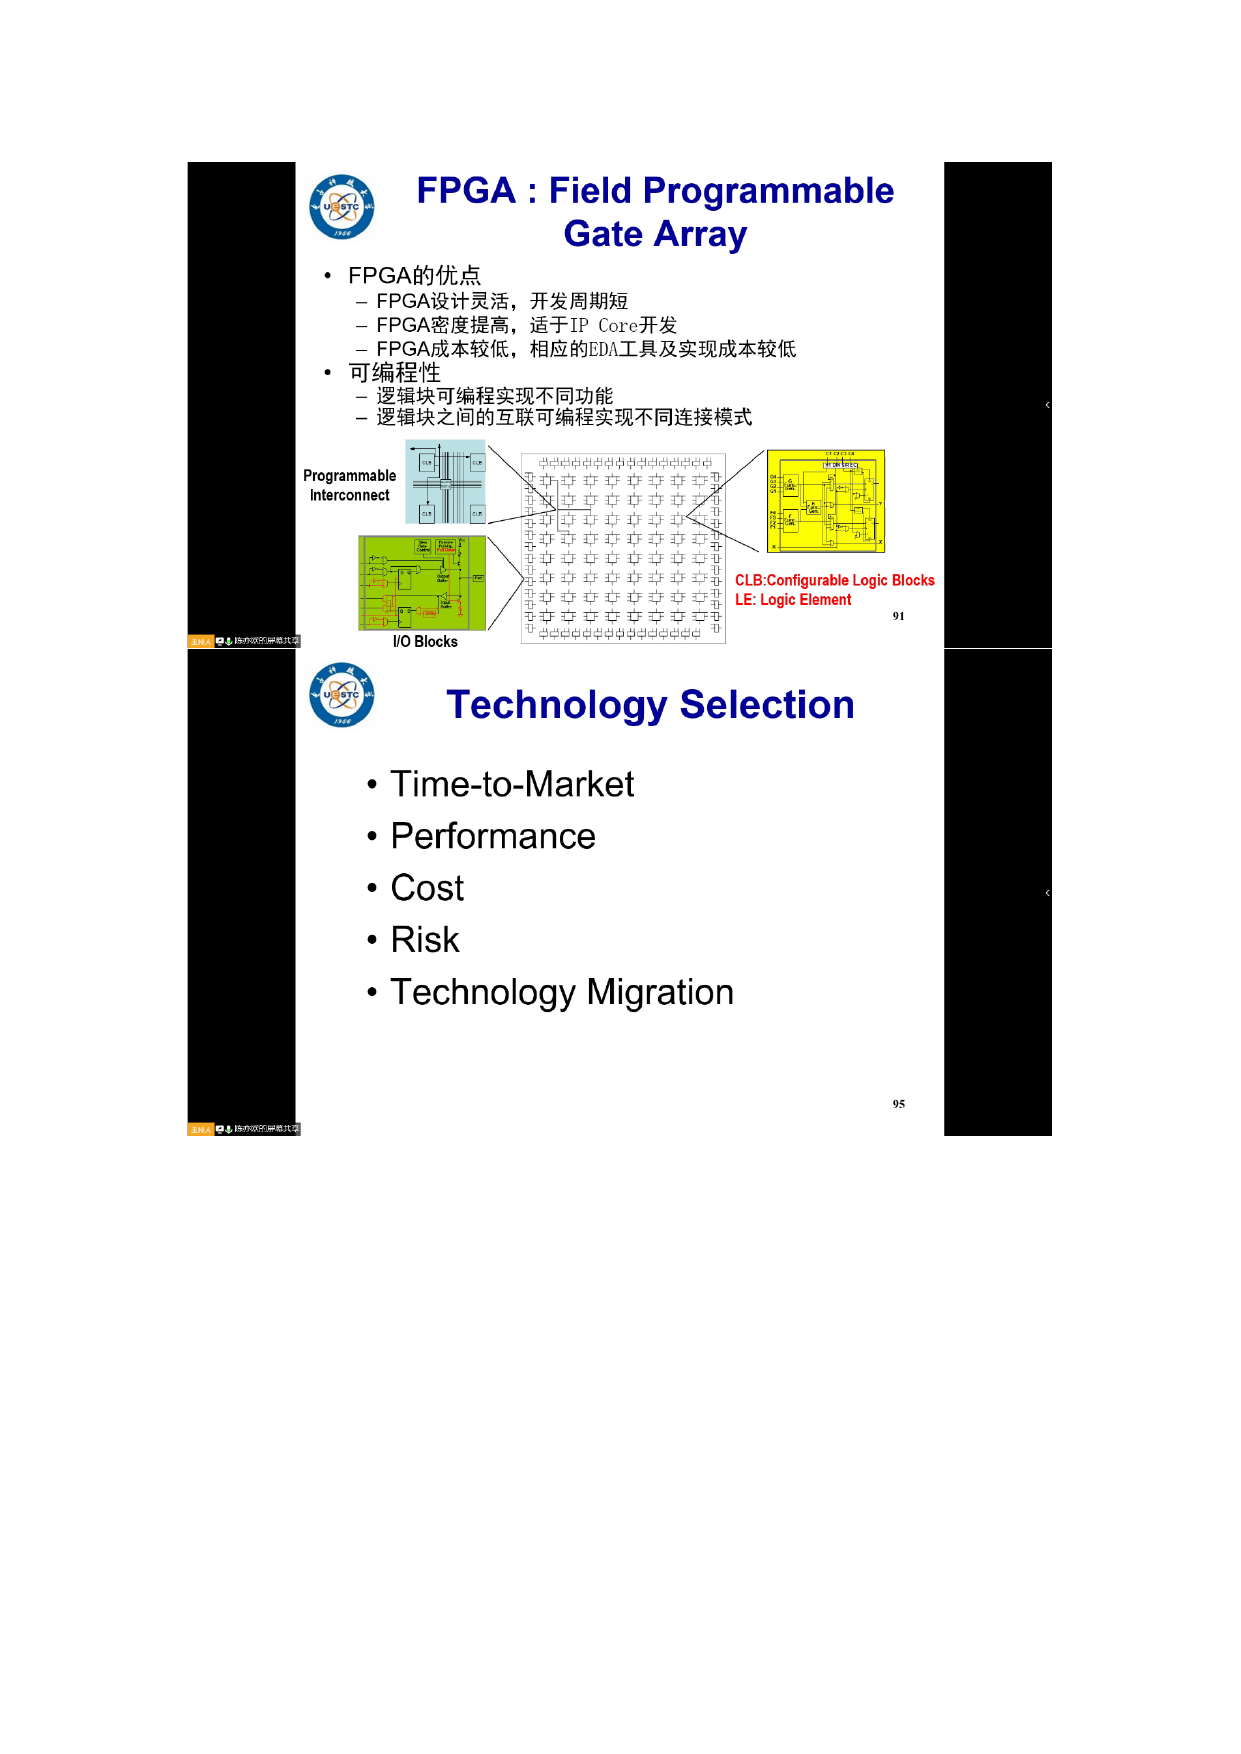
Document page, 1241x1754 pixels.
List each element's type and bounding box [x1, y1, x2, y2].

picture [187, 162, 1052, 648]
picture [187, 649, 1052, 1136]
